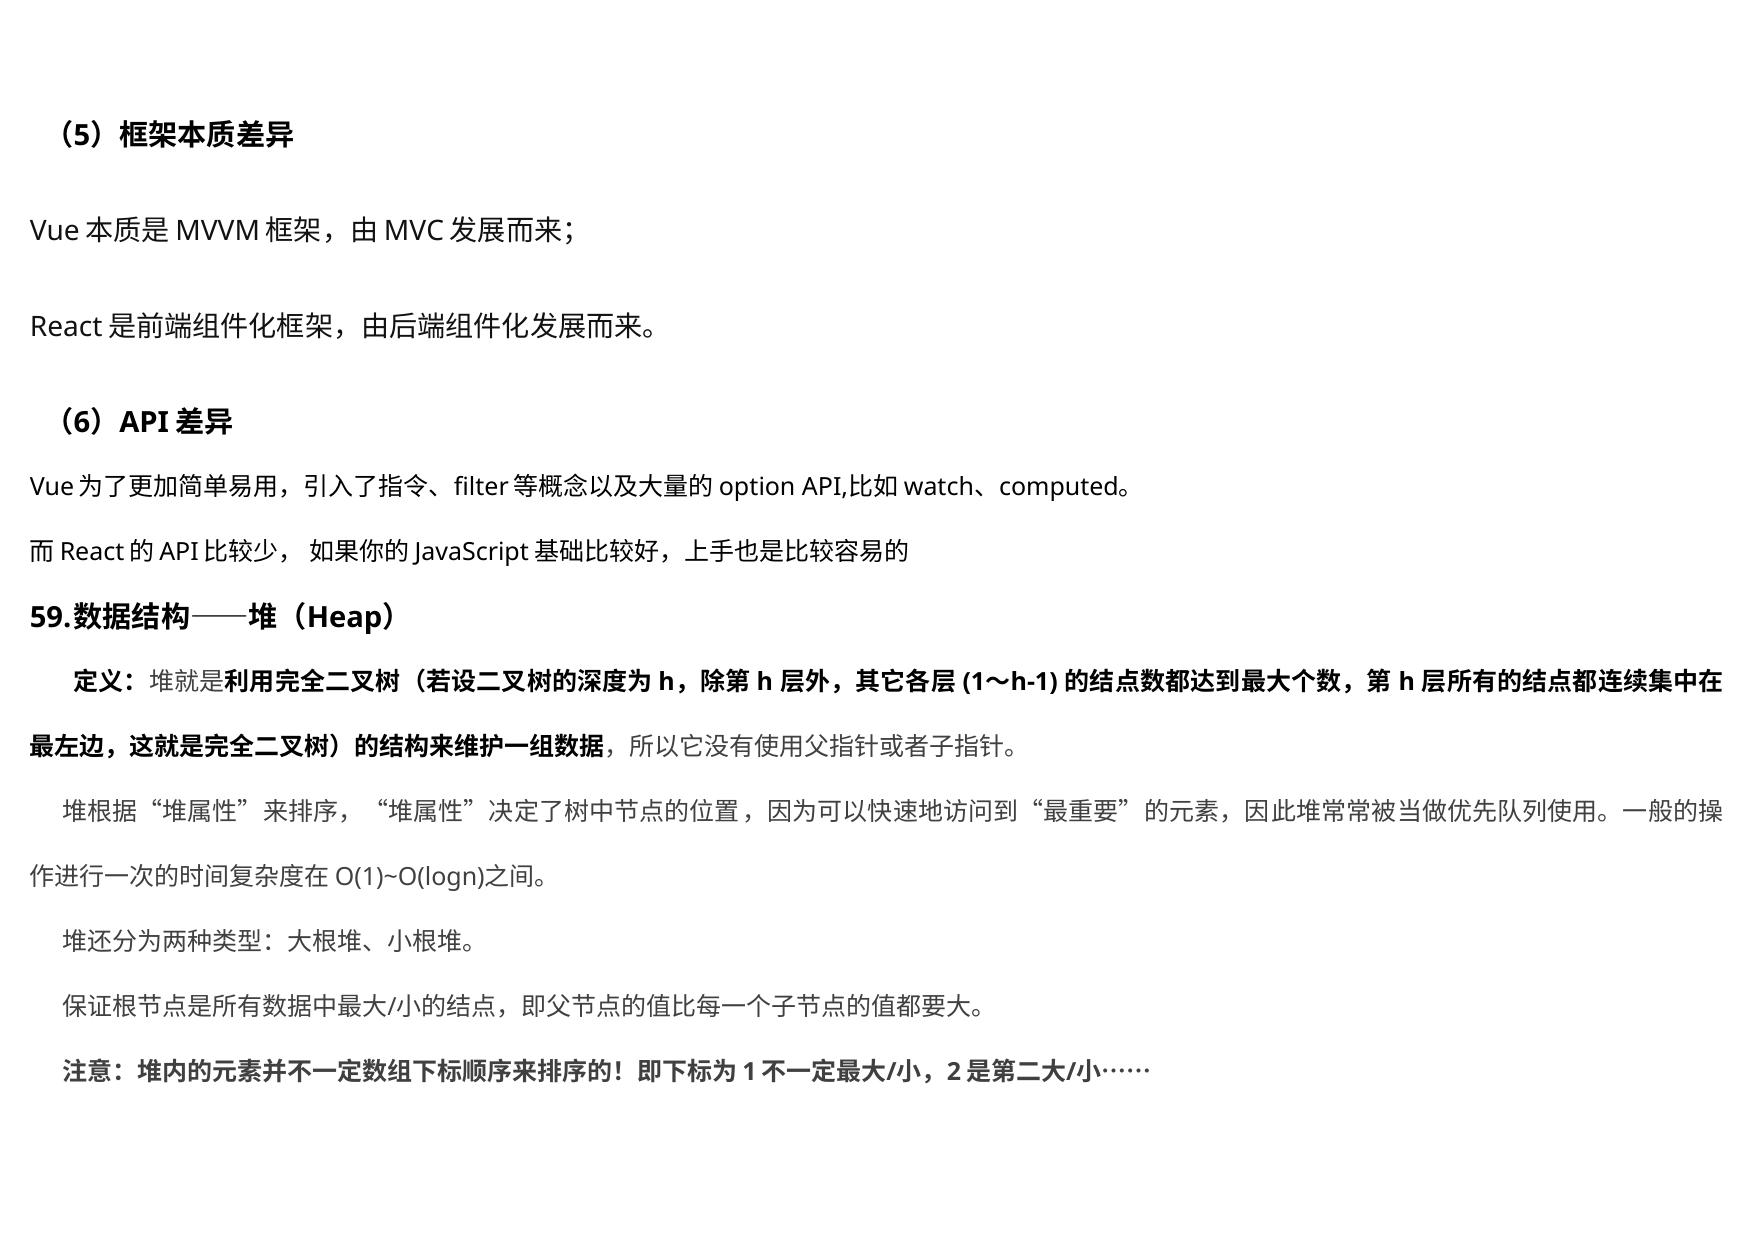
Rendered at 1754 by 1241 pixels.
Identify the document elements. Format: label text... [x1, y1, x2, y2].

list Vue为了更加简单易用，引入了指令、filter等概念以及大量的option API,比如 watch、computed。 [29, 452, 1724, 517]
list 定义：堆就是利用完全二叉树（若设二叉树的深度为h，除第 h 层外，其它各层 (1～h-1) 的结点数都达到最大个数，第 h 层所有的结点都连续集中在最左边，这就是完全二叉树）的结构来维护一组数据，所以它没有使用父指针或者子指针。 [29, 647, 1724, 777]
list API差异 [44, 387, 1724, 452]
list 数据结构——堆（Heap） [29, 582, 1724, 647]
list 堆根据“堆属性”来排序，“堆属性”决定了树中节点的位置，因为可以快速地访问到“最重要”的元素，因此堆常常被当做优先队列使用。一般的操作进行一次的时间复杂度在O(1)~O(logn)之间。 [29, 777, 1724, 907]
list 而React的API比较少， 如果你的JavaScript基础比较好，上手也是比较容易的 [29, 517, 1724, 582]
list 保证根节点是所有数据中最大/小的结点，即父节点的值比每一个子节点的值都要大。 [29, 972, 1724, 1037]
text Vue本质是MVVM框架，由MVC发展而来； [29, 196, 1724, 261]
list 堆还分为两种类型：大根堆、小根堆。 [29, 907, 1724, 972]
text React是前端组件化框架，由后端组件化发展而来。 [29, 291, 1724, 356]
list 注意：堆内的元素并不一定数组下标顺序来排序的！即下标为1不一定最大/小，2是第二大/小…… [29, 1037, 1724, 1102]
list 框架本质差异 [44, 100, 1724, 165]
